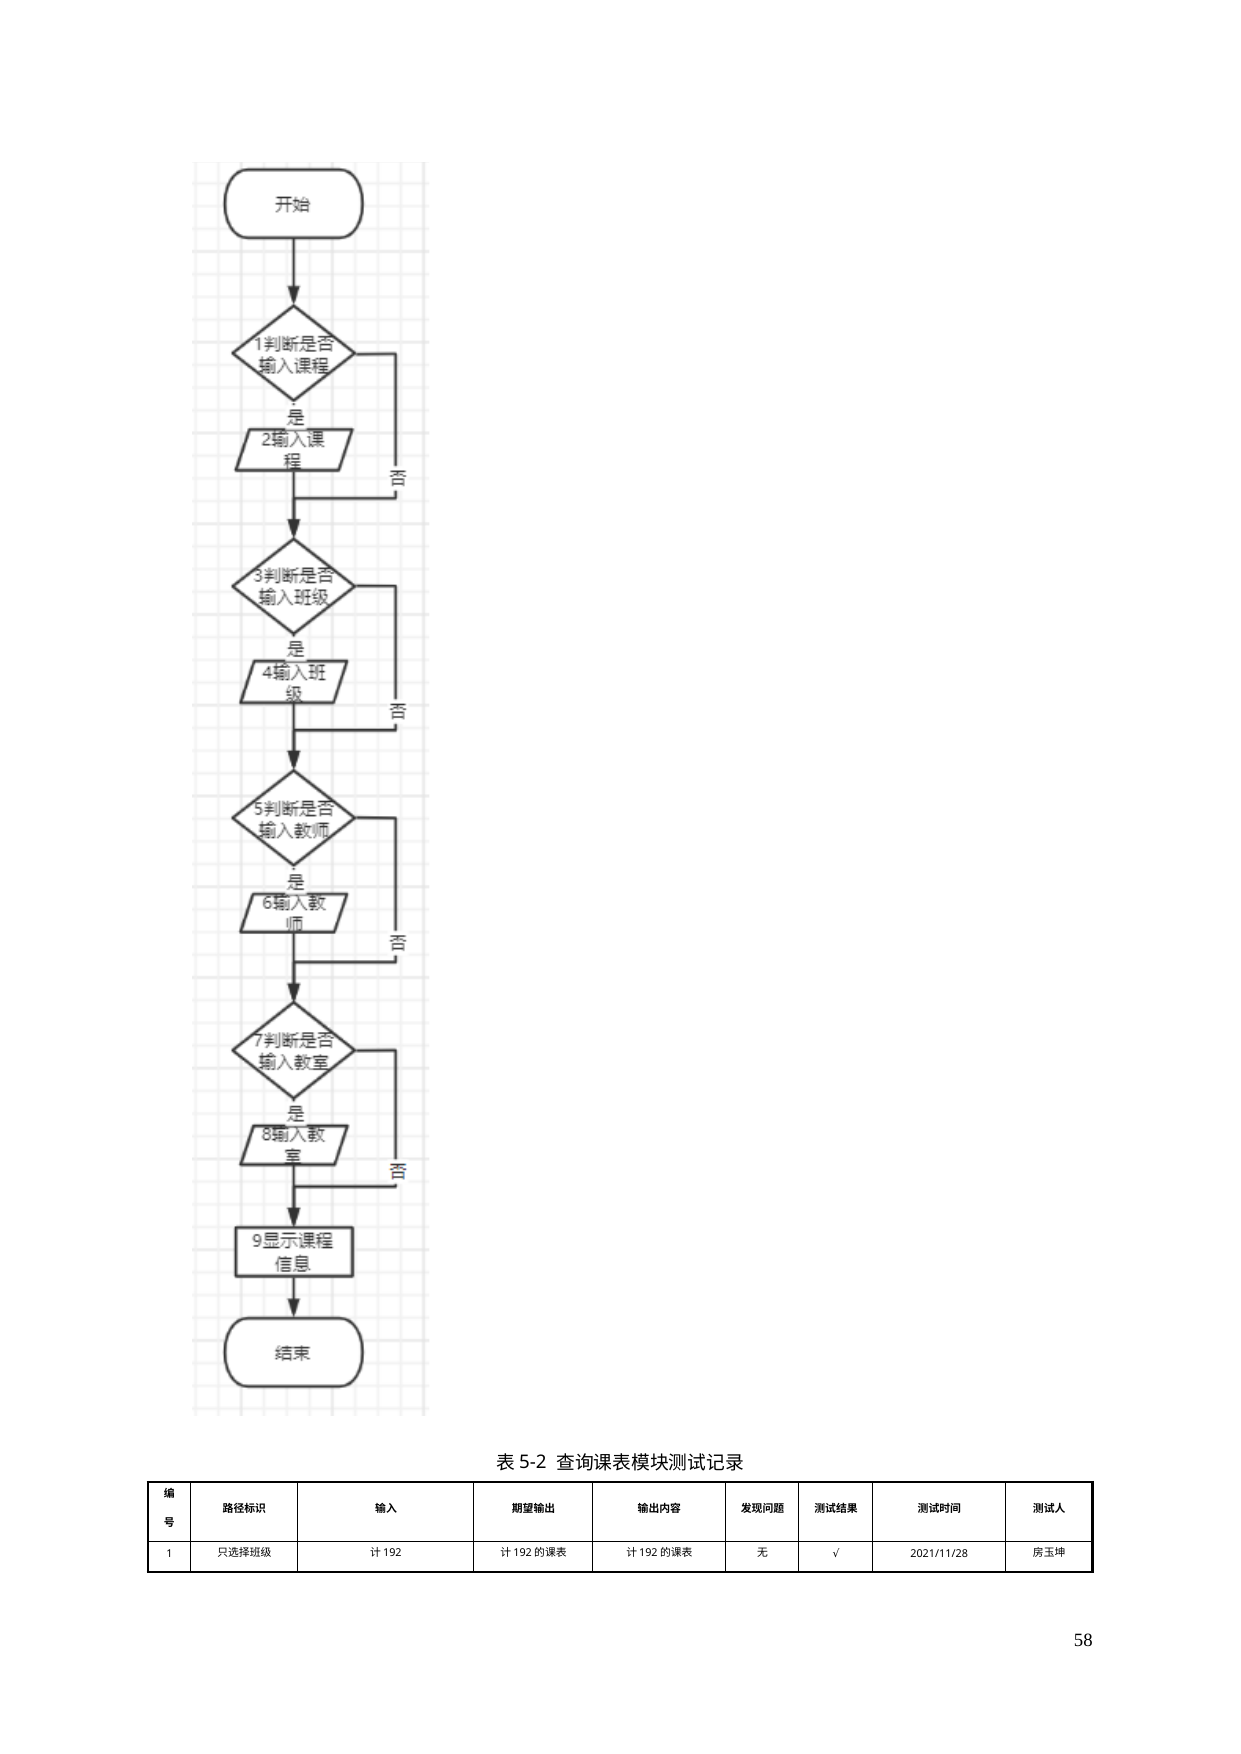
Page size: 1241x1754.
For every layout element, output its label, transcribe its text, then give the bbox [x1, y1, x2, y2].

table_header 输出内容 [593, 1483, 725, 1541]
picture [192, 162, 430, 1416]
table_header 输入 [298, 1483, 473, 1541]
table_cell 无 [726, 1542, 798, 1571]
table_cell 只选择班级134579 [191, 1542, 297, 1571]
table_cell 1 [149, 1542, 190, 1571]
table_cell 计192 [298, 1542, 473, 1571]
table_cell 2021/11/28 [873, 1542, 1005, 1571]
table_header 发现问题 [726, 1483, 798, 1541]
table_header 测试人 [1006, 1483, 1091, 1541]
table_header 编号 [149, 1483, 190, 1541]
table_cell 计192的课表 [593, 1542, 725, 1571]
table_cell √ [799, 1542, 872, 1571]
table_header 测试时间 [873, 1483, 1005, 1541]
table_header 路径标识 [191, 1483, 297, 1541]
table_header 测试结果 [799, 1483, 872, 1541]
table_header 期望输出 [474, 1483, 592, 1541]
table_cell 房玉坤 [1006, 1542, 1091, 1571]
text 表5-2 查询课表模块测试记录 [148, 1442, 1092, 1474]
table_cell 计192的课表 [474, 1542, 592, 1571]
